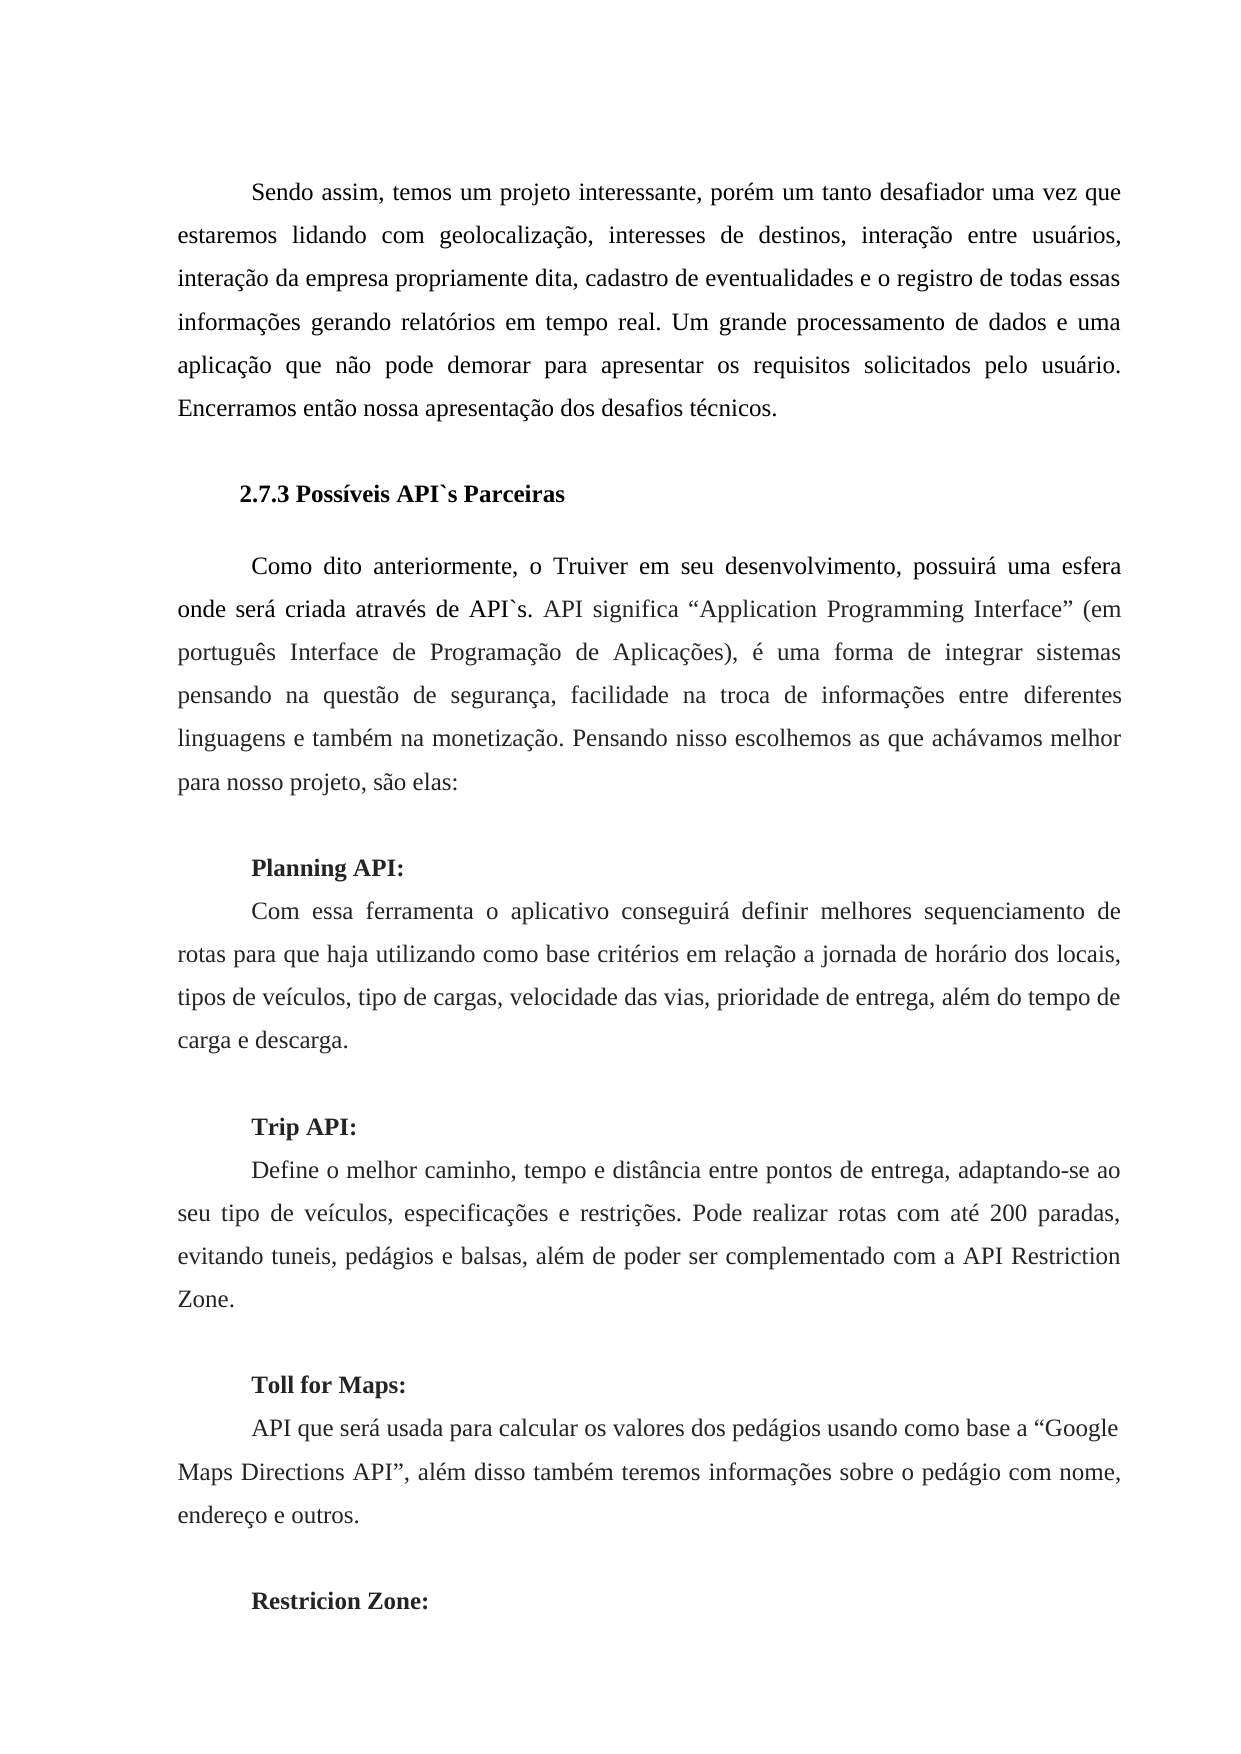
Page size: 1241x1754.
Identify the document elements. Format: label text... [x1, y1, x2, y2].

text Com essa ferramenta o aplicativo conseguirá definir melhores sequenciamento de rotas para que haja utilizando como base critérios em relação a jornada de horário dos locais, tipos de veículos, tipo de cargas, velocidade das vias, prioridade de entrega, além do tempo de carga e descarga. [177, 896, 1122, 1054]
text Sendo assim, temos um projeto interessante, porém um tanto desafiador uma vez que estaremos lidando com geolocalização, interesses de destinos, interação entre usuários, interação da empresa propriamente dita, cadastro de eventualidades e o registro de todas essas informações gerando relatórios em tempo real. Um grande processamento de dados e uma aplicação que não pode demorar para apresentar os requisitos solicitados pelo usuário. Encerramos então nossa apresentação dos desafios técnicos. [177, 177, 1122, 422]
text Restricion Zone: [177, 1586, 1122, 1615]
text Planning API: [177, 853, 1122, 882]
subtitle 2.7.3 Possíveis API`s Parceiras [177, 479, 1122, 508]
text Toll for Maps: [251, 1327, 1122, 1399]
text Trip API: [251, 1068, 1122, 1140]
text API que será usada para calcular os valores dos pedágios usando como base a “Google [177, 1413, 1122, 1442]
text Maps Directions API”, além disso também teremos informações sobre o pedágio com nome, endereço e outros. [177, 1457, 1122, 1528]
text Como dito anteriormente, o Truiver em seu desenvolvimento, possuirá uma esfera onde será criada através de API`s. API significa “Application Programming Interface” (em português Interface de Programação de Aplicações), é uma forma de integrar sistemas pensando na questão de segurança, facilidade na troca de informações entre diferentes linguagens e também na monetização. Pensando nisso escolhemos as que achávamos melhor para nosso projeto, são elas: [162, 551, 1122, 795]
text Define o melhor caminho, tempo e distância entre pontos de entrega, adaptando-se ao seu tipo de veículos, especificações e restrições. Pode realizar rotas com até 200 paradas, evitando tuneis, pedágios e balsas, além de poder ser complementado com a API Restriction Zone. [177, 1155, 1122, 1313]
